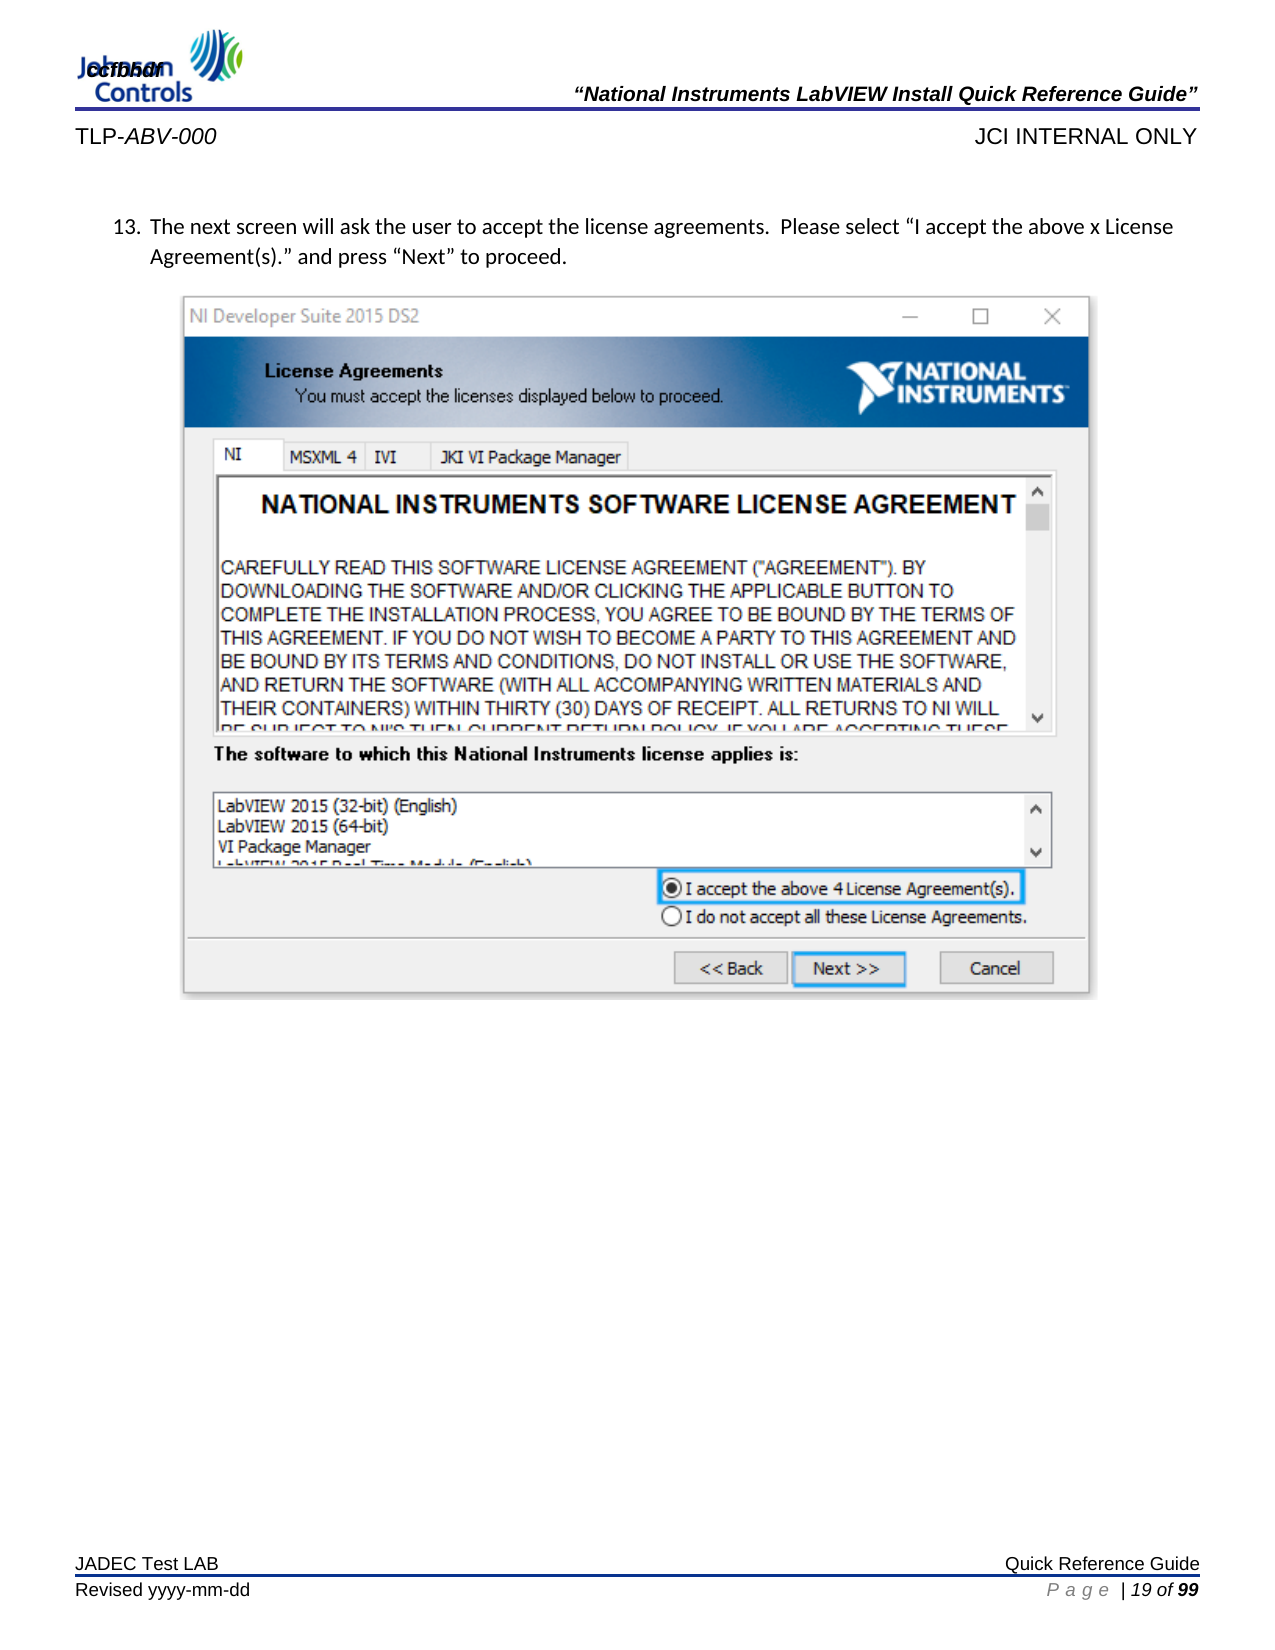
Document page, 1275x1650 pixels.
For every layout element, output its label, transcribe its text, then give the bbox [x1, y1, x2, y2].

list The next screen will ask the user to accept the license agreements. Please select “I accept the above x License Agreement(s).” and press “Next” to proceed. [112, 212, 1200, 270]
picture [177, 290, 1098, 1000]
picture [76, 26, 246, 105]
